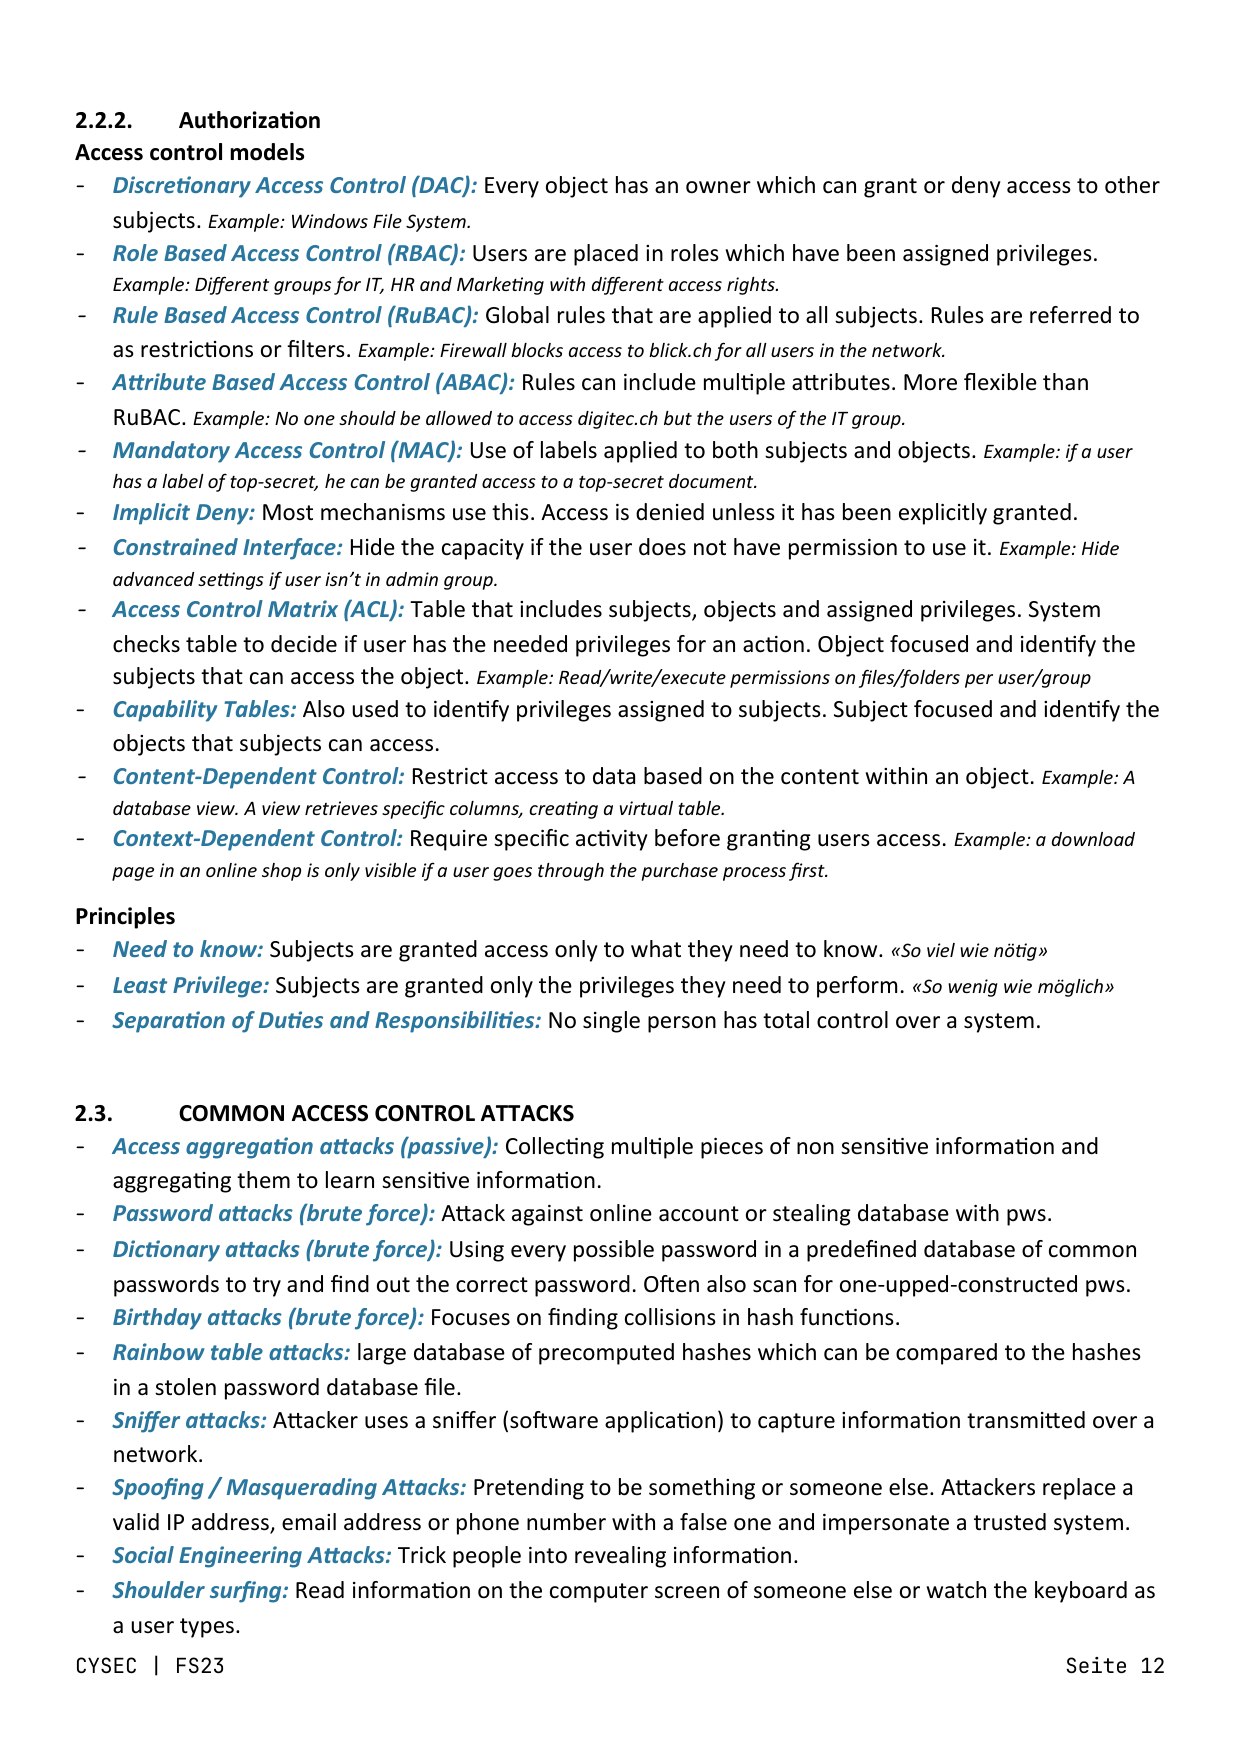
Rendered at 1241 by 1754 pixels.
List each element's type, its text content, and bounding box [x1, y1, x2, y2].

text Least Privilege: Subjects are granted only the privileges they need to perform. «So wenig wie möglich» [75, 968, 1165, 1002]
text Access aggregation attacks (passive): Collecting multiple pieces of non sensitive information and aggregating them to learn sensitive information. [75, 1129, 1165, 1195]
text Sniffer attacks: Attacker uses a sniffer (software application) to capture information transmitted over a network. [75, 1403, 1165, 1469]
text Attribute Based Access Control (ABAC): Rules can include multiple attributes. More flexible than RuBAC. Example: No one should be allowed to access digitec.ch but the users of the IT group. [75, 365, 1165, 431]
text Context-Dependent Control: Require specific activity before granting users access. Example: a download page in an online shop is only visible if a user goes through the purchase process first. [75, 821, 1165, 882]
text Principles [75, 900, 1165, 931]
text Rule Based Access Control (RuBAC): Global rules that are applied to all subjects. Rules are referred to as restrictions or filters. Example: Firewall blocks access to blick.ch for all users in the network. [75, 298, 1165, 364]
text Authorization [75, 104, 1165, 135]
text Implicit Deny: Most mechanisms use this. Access is denied unless it has been explicitly granted. [75, 495, 1165, 529]
text Separation of Duties and Responsibilities: No single person has total control over a system. [75, 1003, 1165, 1038]
text Access control models [75, 136, 1165, 167]
text Spoofing / Masquerading Attacks: Pretending to be something or someone else. Attackers replace a valid IP address, email address or phone number with a false one and impersonate a trusted system. [75, 1470, 1165, 1536]
text Dictionary attacks (brute force): Using every possible password in a predefined database of common passwords to try and find out the correct password. Often also scan for one-upped-constructed pws. [75, 1232, 1165, 1298]
text Mandatory Access Control (MAC): Use of labels applied to both subjects and objects. Example: if a user has a label of top-secret, he can be granted access to a top-secret document. [75, 433, 1165, 493]
text Access Control Matrix (ACL): Table that includes subjects, objects and assigned privileges. System checks table to decide if user has the needed privileges for an action. Object focused and identify the subjects that can access the object. Example: Read/write/execute permissions on files/folders per user/group [75, 592, 1165, 691]
text Rainbow table attacks: large database of precomputed hashes which can be compared to the hashes in a stolen password database file. [75, 1335, 1165, 1401]
text Need to know: Subjects are granted access only to what they need to know. «So viel wie nötig» [75, 932, 1165, 966]
text Social Engineering Attacks: Trick people into revealing information. [75, 1538, 1165, 1572]
subtitle Common access control attacks [74, 1097, 1165, 1127]
text Constrained Interface: Hide the capacity if the user does not have permission to use it. Example: Hide advanced settings if user isn’t in admin group. [75, 531, 1165, 591]
text Password attacks (brute force): Attack against online account or stealing database with pws. [75, 1196, 1165, 1231]
text Birthday attacks (brute force): Focuses on finding collisions in hash functions. [75, 1300, 1165, 1334]
text Role Based Access Control (RBAC): Users are placed in roles which have been assigned privileges. Example: Different groups for IT, HR and Marketing with different access rights. [75, 236, 1165, 297]
text Content-Dependent Control: Restrict access to data based on the content within an object. Example: A database view. A view retrieves specific columns, creating a virtual table. [75, 759, 1165, 820]
text Capability Tables: Also used to identify privileges assigned to subjects. Subject focused and identify the objects that subjects can access. [75, 692, 1165, 758]
text Shoulder surfing: Read information on the computer screen of someone else or watch the keyboard as a user types. [75, 1574, 1165, 1640]
text Discretionary Access Control (DAC): Every object has an owner which can grant or deny access to other subjects. Example: Windows File System. [75, 168, 1165, 234]
